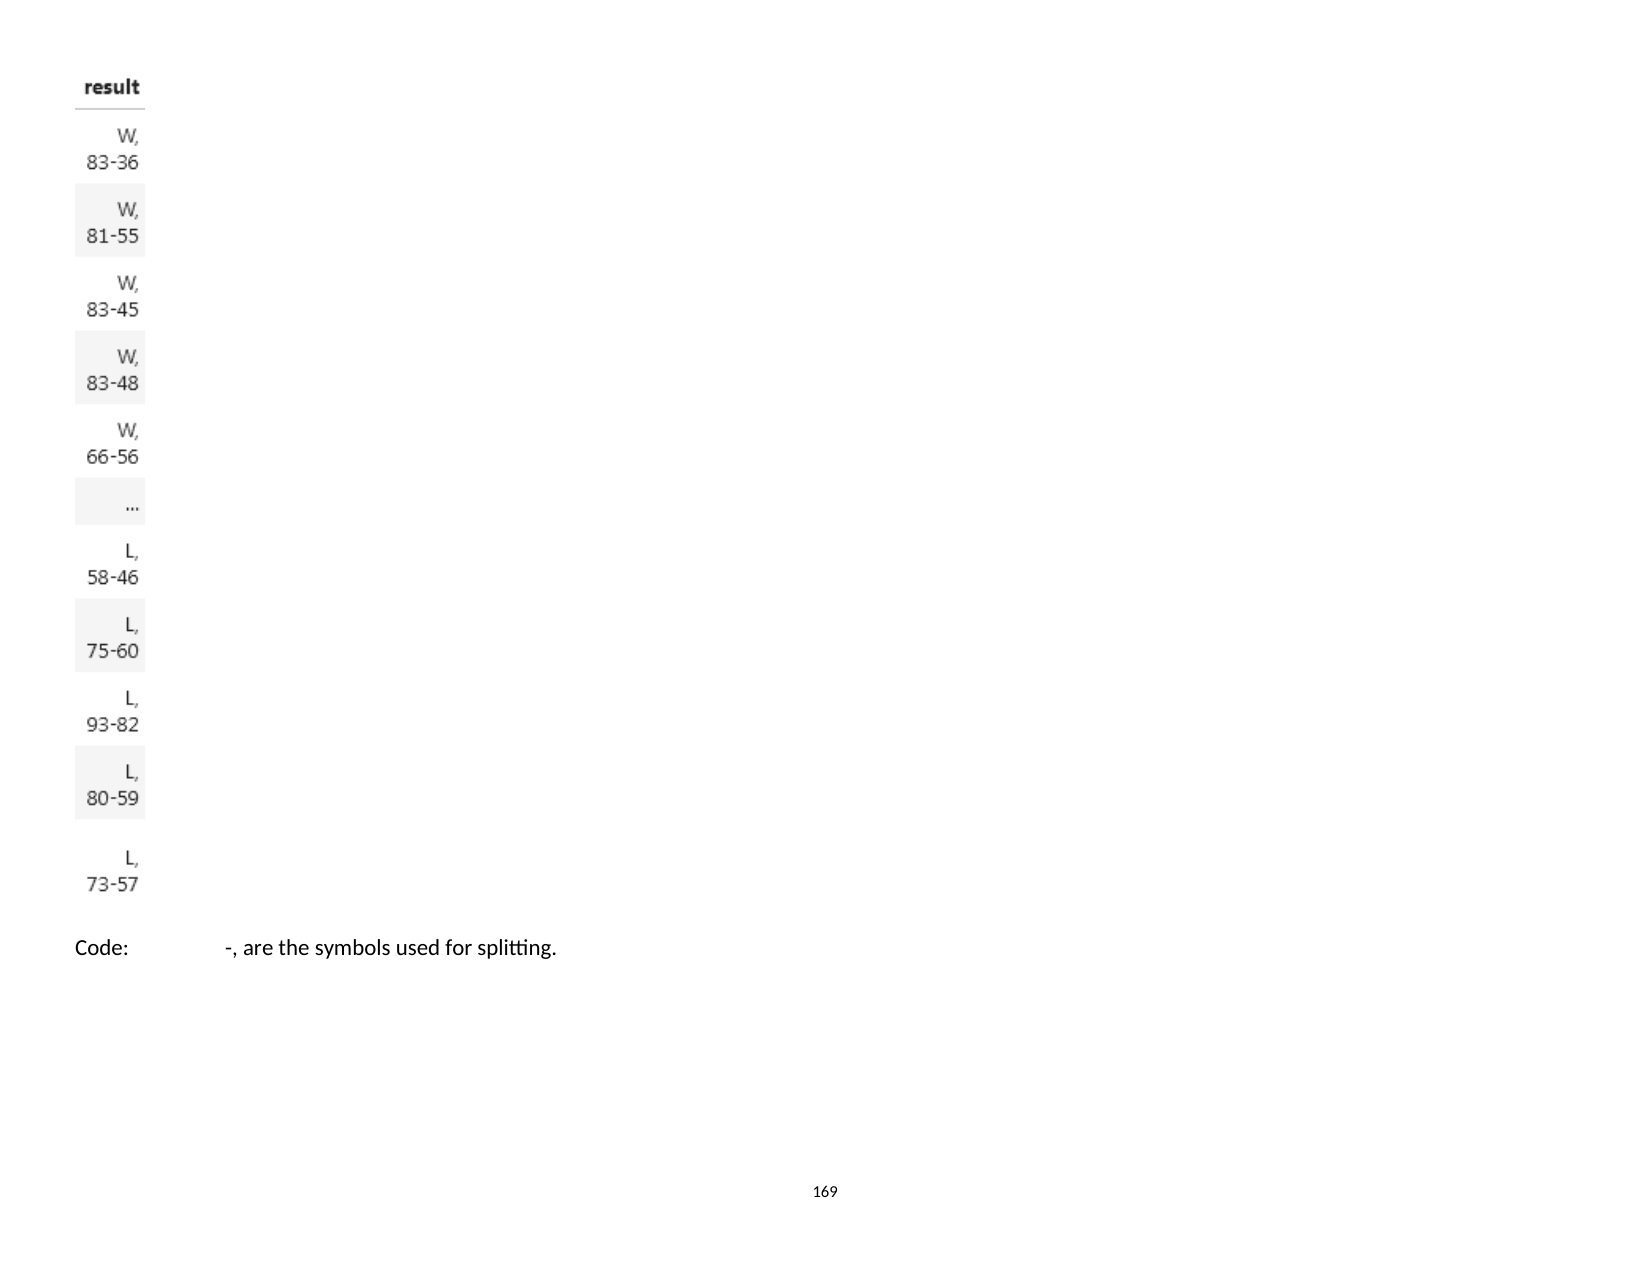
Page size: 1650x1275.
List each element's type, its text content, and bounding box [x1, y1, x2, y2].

text Code: -, are the symbols used for splitting. [75, 933, 1575, 961]
picture [75, 75, 146, 915]
